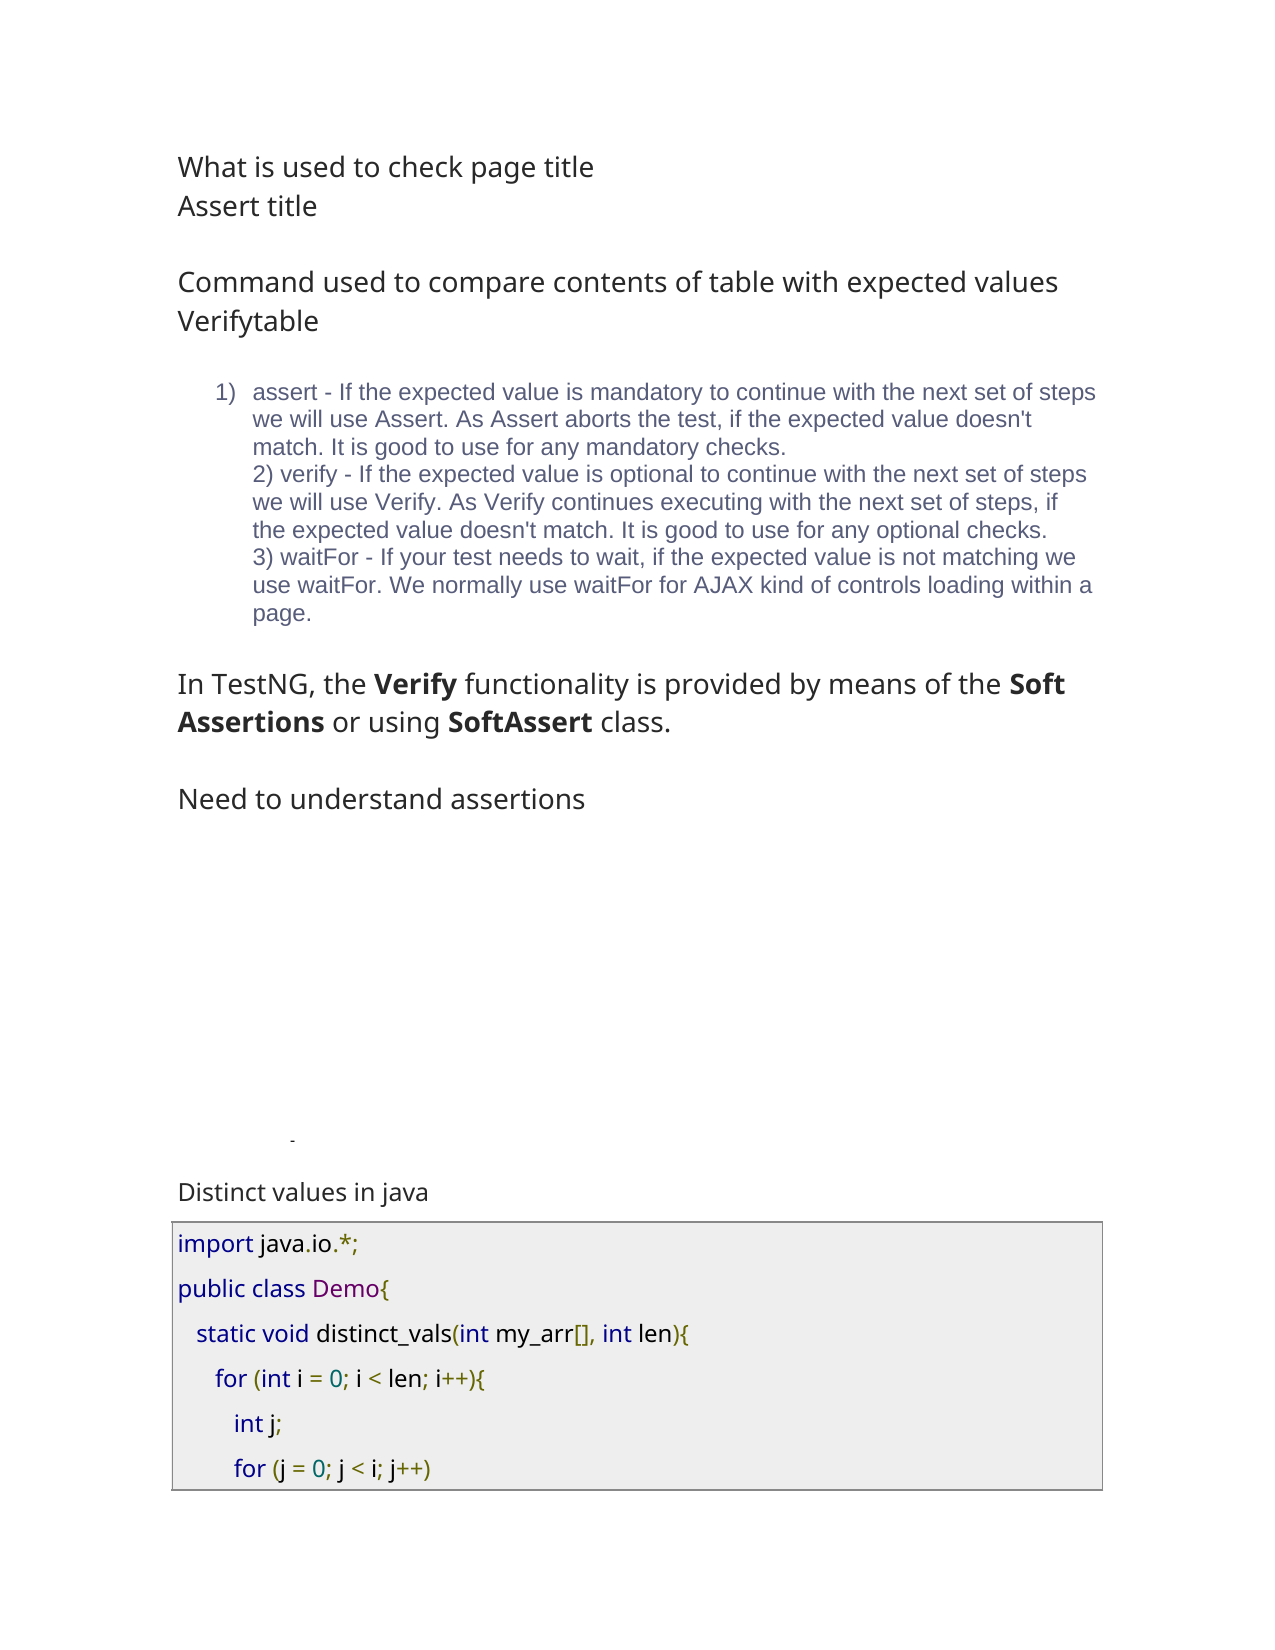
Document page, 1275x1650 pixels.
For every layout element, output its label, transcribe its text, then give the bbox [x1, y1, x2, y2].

text for (j = 0; j < i; j++) [173, 1446, 1102, 1489]
text public class Demo{ [173, 1266, 1102, 1304]
text Distinct values in java [177, 1174, 1098, 1208]
text Command used to compare contents of table with expected values [177, 263, 1098, 301]
list assert - If the expected value is mandatory to continue with the next set of steps we will use Assert. As Assert aborts the test, if the expected value doesn't match. It is good to use for any mandatory checks. 2) verify - If the expected value is optional to continue with the next set of steps we will use Verify. As Verify continues executing with the next set of steps, if the expected value doesn't match. It is good to use for any optional checks. 3) waitFor - If your test needs to wait, if the expected value is not matching we use waitFor. We normally use waitFor for AJAX kind of controls loading within a page. [215, 378, 1098, 626]
text In TestNG, the Verify functionality is provided by means of the Soft Assertions or using SoftAssert class. [671, 664, 1098, 741]
text int j; [173, 1401, 1102, 1440]
text static void distinct_vals(int my_arr[], int len){ [173, 1311, 1102, 1349]
text Assert title [177, 186, 1098, 224]
text Need to understand assertions [177, 779, 1098, 818]
text import java.io.*; [173, 1223, 1102, 1259]
text What is used to check page title [177, 148, 1098, 186]
text Verifytable [177, 301, 1098, 339]
text for (int i = 0; i < len; i++){ [173, 1356, 1102, 1394]
